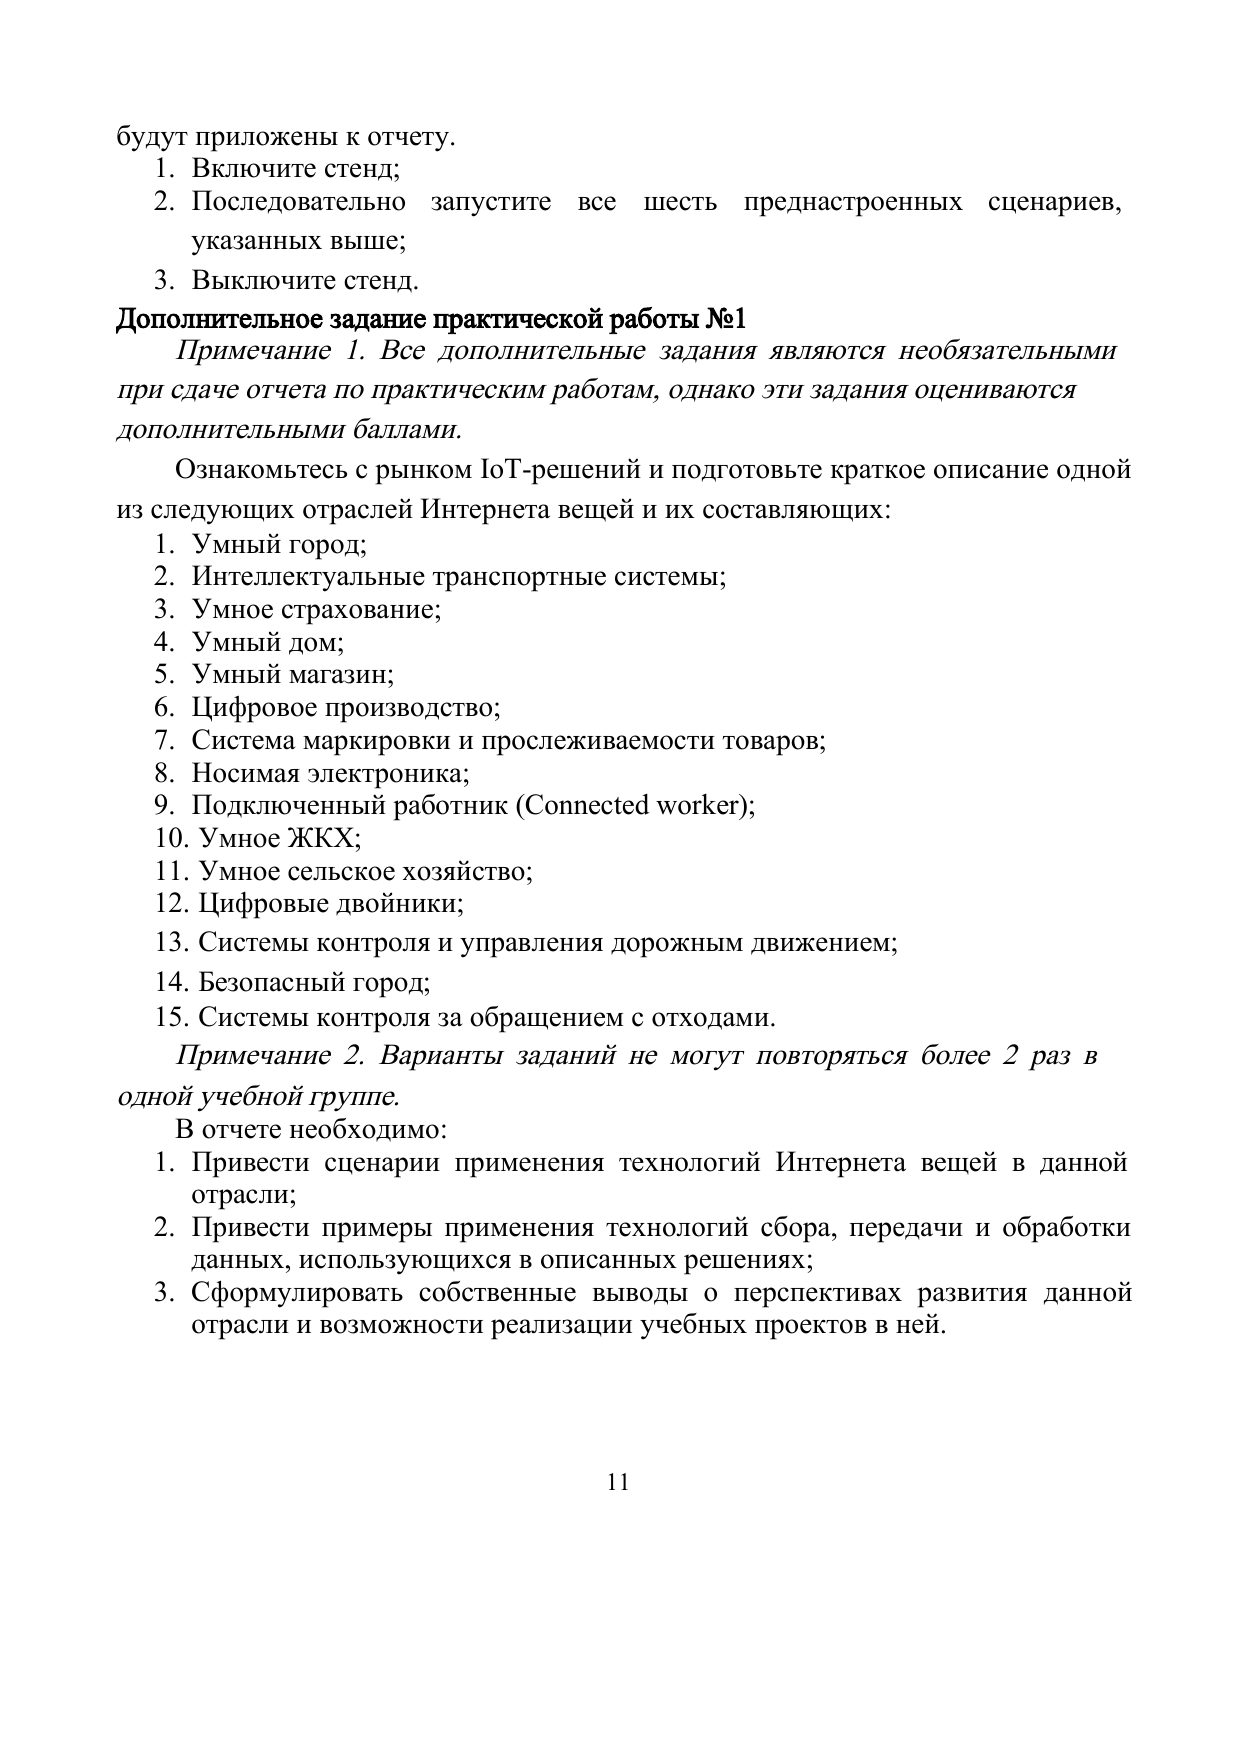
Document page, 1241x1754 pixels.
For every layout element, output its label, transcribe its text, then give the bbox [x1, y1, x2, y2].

text отрасли и возможности реализации учебных проектов в ней. [191, 1308, 1188, 1340]
text В отчете необходимо: [175, 1113, 1188, 1145]
text 5. Умный магазин; [153, 658, 1188, 691]
text данных, использующихся в описанных решениях; [191, 1243, 1188, 1275]
text Примечание 2. Варианты заданий не могут повторяться более 2 раз в одной учебной группе. [116, 1033, 1192, 1113]
text Примечание 1. Все дополнительные задания являются необязательными [175, 334, 1188, 366]
text 2. Интеллектуальные транспортные системы; [153, 560, 1188, 592]
text 7. Система маркировки и прослеживаемости товаров; [153, 723, 1188, 756]
text 3. Умное страхование; [153, 592, 1188, 625]
text 1. Включите стенд; [153, 152, 1188, 184]
text при сдаче отчета по практическим работам, однако эти задания оцениваются дополнительными баллами. [116, 366, 1192, 447]
text 10. Умное ЖКХ; [153, 821, 1188, 854]
text указанных выше; 3. Выключите стенд. [153, 217, 1192, 297]
text Дополнительное задание практической работы №1 [116, 302, 1188, 334]
text 2. Последовательно запустите все шесть преднастроенных сценариев, [153, 184, 1188, 217]
text 15. Системы контроля за обращением с отходами. [153, 1000, 1188, 1033]
text 13. Системы контроля и управления дорожным движением; 14. Безопасный город; [153, 919, 1192, 1000]
text 2. Привести примеры применения технологий сбора, передачи и обработки [153, 1210, 1188, 1243]
text отрасли; [191, 1178, 1188, 1210]
text 9. Подключенный работник (Connected worker); [153, 789, 1188, 821]
text 4. Умный дом; [153, 625, 1188, 658]
text 11. Умное сельское хозяйство; [153, 854, 1188, 887]
text 3. Сформулировать собственные выводы о перспективах развития данной [153, 1275, 1188, 1308]
text 6. Цифровое производство; [153, 691, 1188, 723]
text 1. Привести сценарии применения технологий Интернета вещей в данной [153, 1145, 1188, 1178]
text Ознакомьтесь с рынком IoT-решений и подготовьте краткое описание одной из следующих отраслей Интернета вещей и их составляющих: [116, 447, 1192, 527]
text 1. Умный город; [153, 527, 1188, 560]
text 8. Носимая электроника; [153, 756, 1188, 789]
text 12. Цифровые двойники; [153, 887, 1188, 919]
text 11 [606, 1468, 1188, 1496]
text будут приложены к отчету. [116, 119, 1188, 152]
